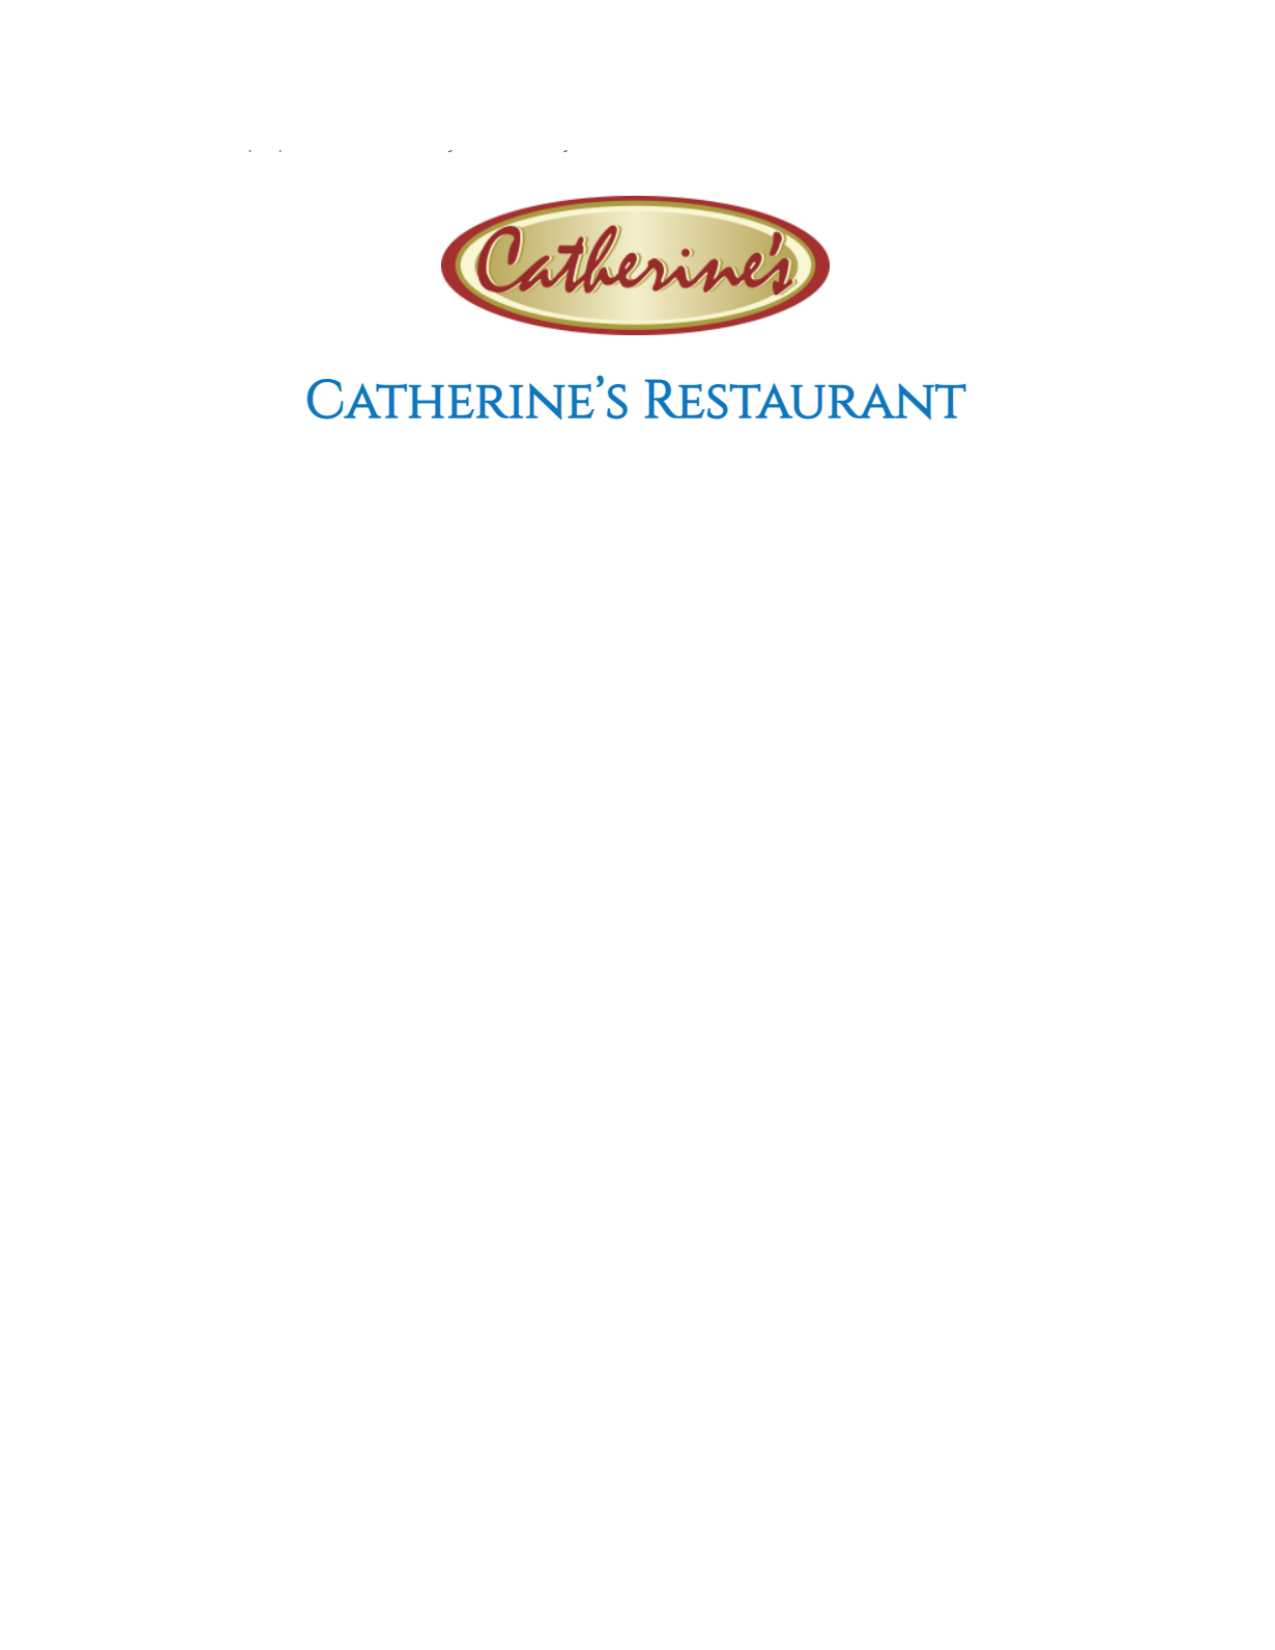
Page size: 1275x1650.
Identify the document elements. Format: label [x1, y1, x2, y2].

picture [150, 150, 1125, 457]
